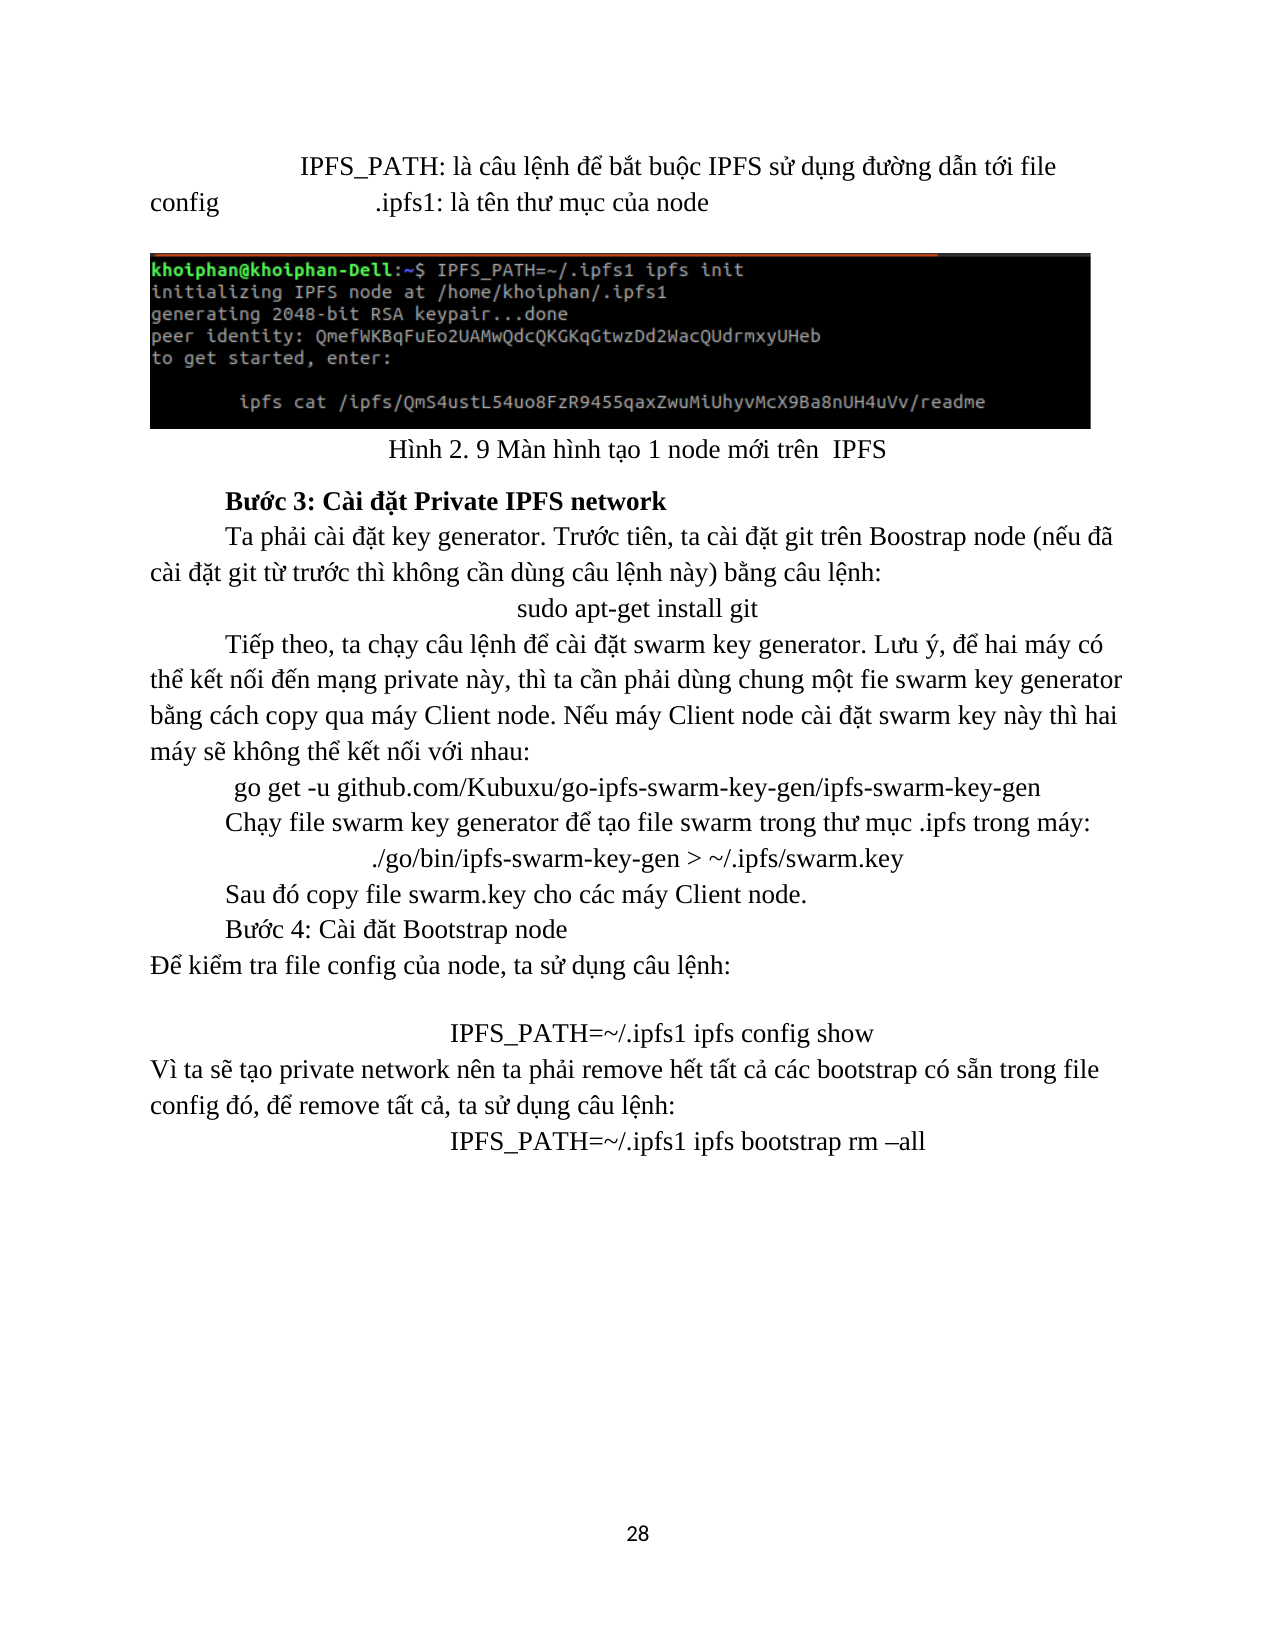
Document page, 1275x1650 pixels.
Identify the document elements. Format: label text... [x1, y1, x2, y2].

text ./go/bin/ipfs-swarm-key-gen > ~/.ipfs/swarm.key [150, 842, 1125, 873]
text Để kiểm tra file config của node, ta sử dụng câu lệnh: [150, 949, 1125, 980]
text IPFS_PATH: là câu lệnh để bắt buộc IPFS sử dụng đường dẫn tới file config .ipfs1: là tên thư mục của node [150, 150, 1125, 217]
text IPFS_PATH=~/.ipfs1 ipfs bootstrap rm –all [150, 1125, 1125, 1156]
text Tiếp theo, ta chạy câu lệnh để cài đặt swarm key generator. Lưu ý, để hai máy có thể kết nối đến mạng private này, thì ta cần phải dùng chung một fie swarm key generator bằng cách copy qua máy Client node. Nếu máy Client node cài đặt swarm key này thì hai máy sẽ không thể kết nối với nhau: [150, 628, 1125, 766]
text Hình 2. 9 Màn hình tạo 1 node mới trên IPFS [150, 433, 1125, 464]
text Bước 4: Cài đăt Bootstrap node [150, 913, 1125, 945]
text sudo apt-get install git [150, 592, 1125, 623]
text Chạy file swarm key generator để tạo file swarm trong thư mục .ipfs trong máy: [150, 806, 1125, 837]
text Sau đó copy file swarm.key cho các máy Client node. [150, 878, 1125, 909]
text IPFS_PATH=~/.ipfs1 ipfs config show [150, 1018, 1125, 1049]
text Vì ta sẽ tạo private network nên ta phải remove hết tất cả các bootstrap có sẵn trong file config đó, để remove tất cả, ta sử dụng câu lệnh: [150, 1053, 1125, 1120]
picture [150, 253, 1091, 429]
text Bước 3: Cài đặt Private IPFS network [150, 485, 1125, 516]
text Ta phải cài đặt key generator. Trước tiên, ta cài đặt git trên Boostrap node (nếu đã cài đặt git từ trước thì không cần dùng câu lệnh này) bằng câu lệnh: [150, 521, 1125, 587]
text go get -u github.com/Kubuxu/go-ipfs-swarm-key-gen/ipfs-swarm-key-gen [150, 771, 1125, 802]
